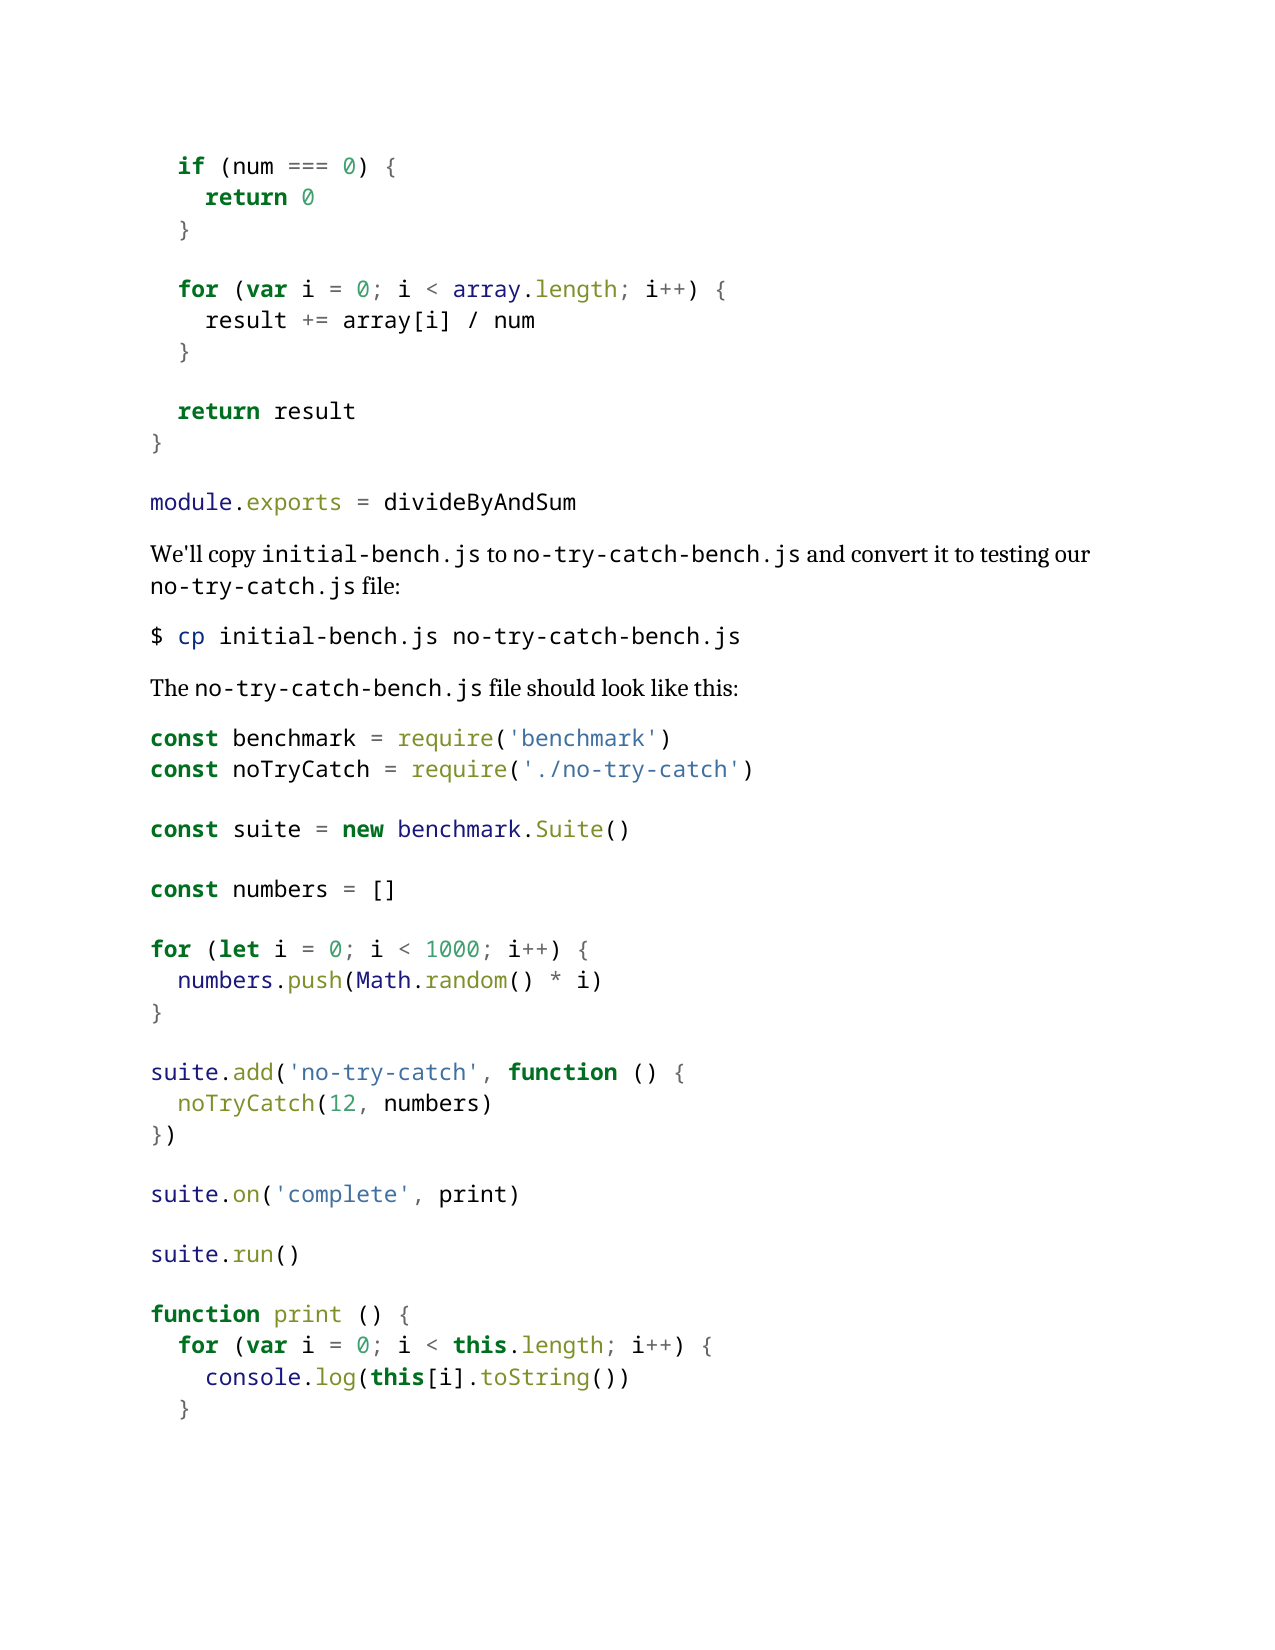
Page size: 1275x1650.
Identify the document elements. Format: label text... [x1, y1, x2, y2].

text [150, 150, 1125, 517]
text $ cp initial-bench.js no-try-catch-bench.js [150, 619, 1125, 651]
text We'll copy initial-bench.js to no-try-catch-bench.js and convert it to testing our no-try-catch.js file: [150, 538, 1125, 601]
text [150, 722, 1125, 1452]
text The no-try-catch-bench.js file should look like this: [150, 672, 1125, 703]
